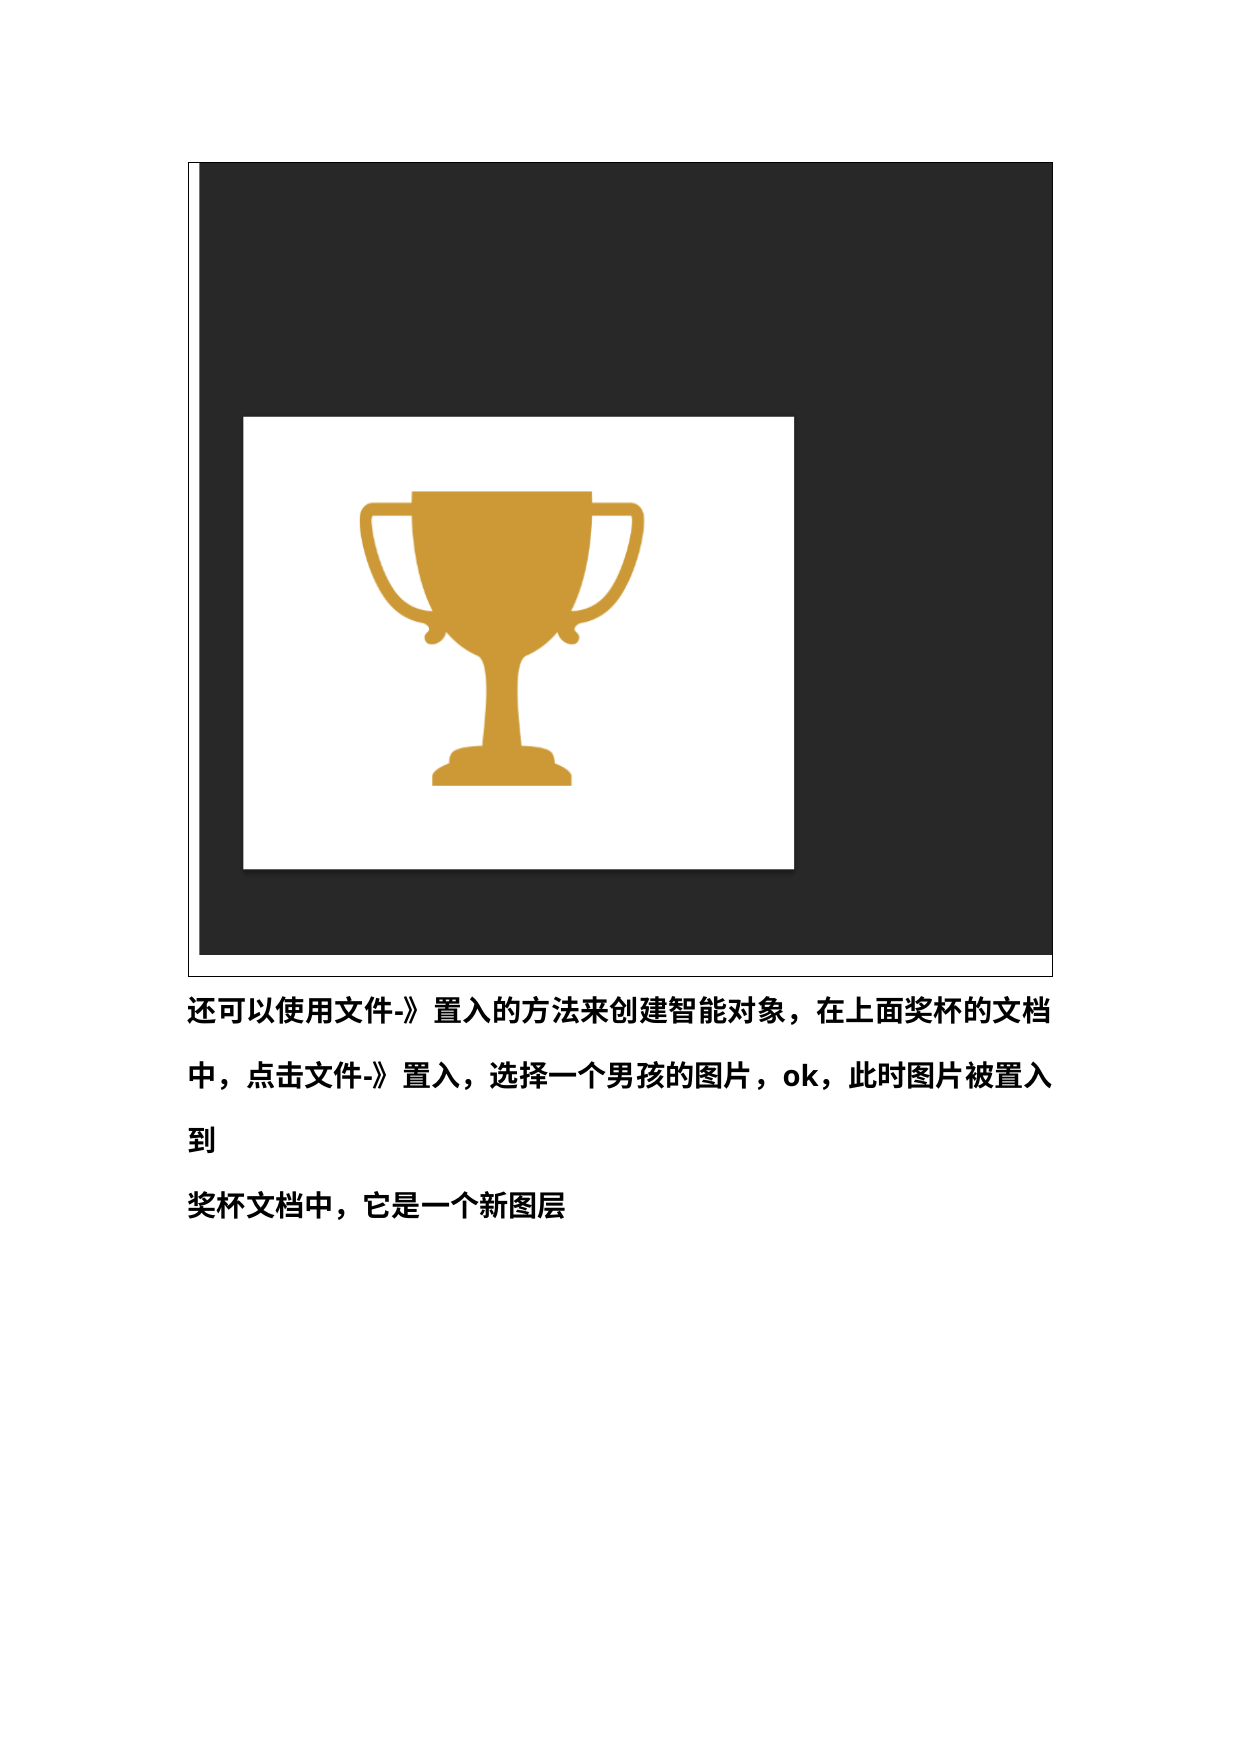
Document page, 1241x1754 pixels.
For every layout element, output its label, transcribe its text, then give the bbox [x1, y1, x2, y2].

picture [199, 163, 1053, 955]
text 还可以使用文件-》置入的方法来创建智能对象，在上面奖杯的文档中，点击文件-》置入，选择一个男孩的图片，ok，此时图片被置入到 [187, 977, 1053, 1172]
table_header [189, 163, 1052, 976]
text 奖杯文档中，它是一个新图层 [187, 1172, 1053, 1237]
